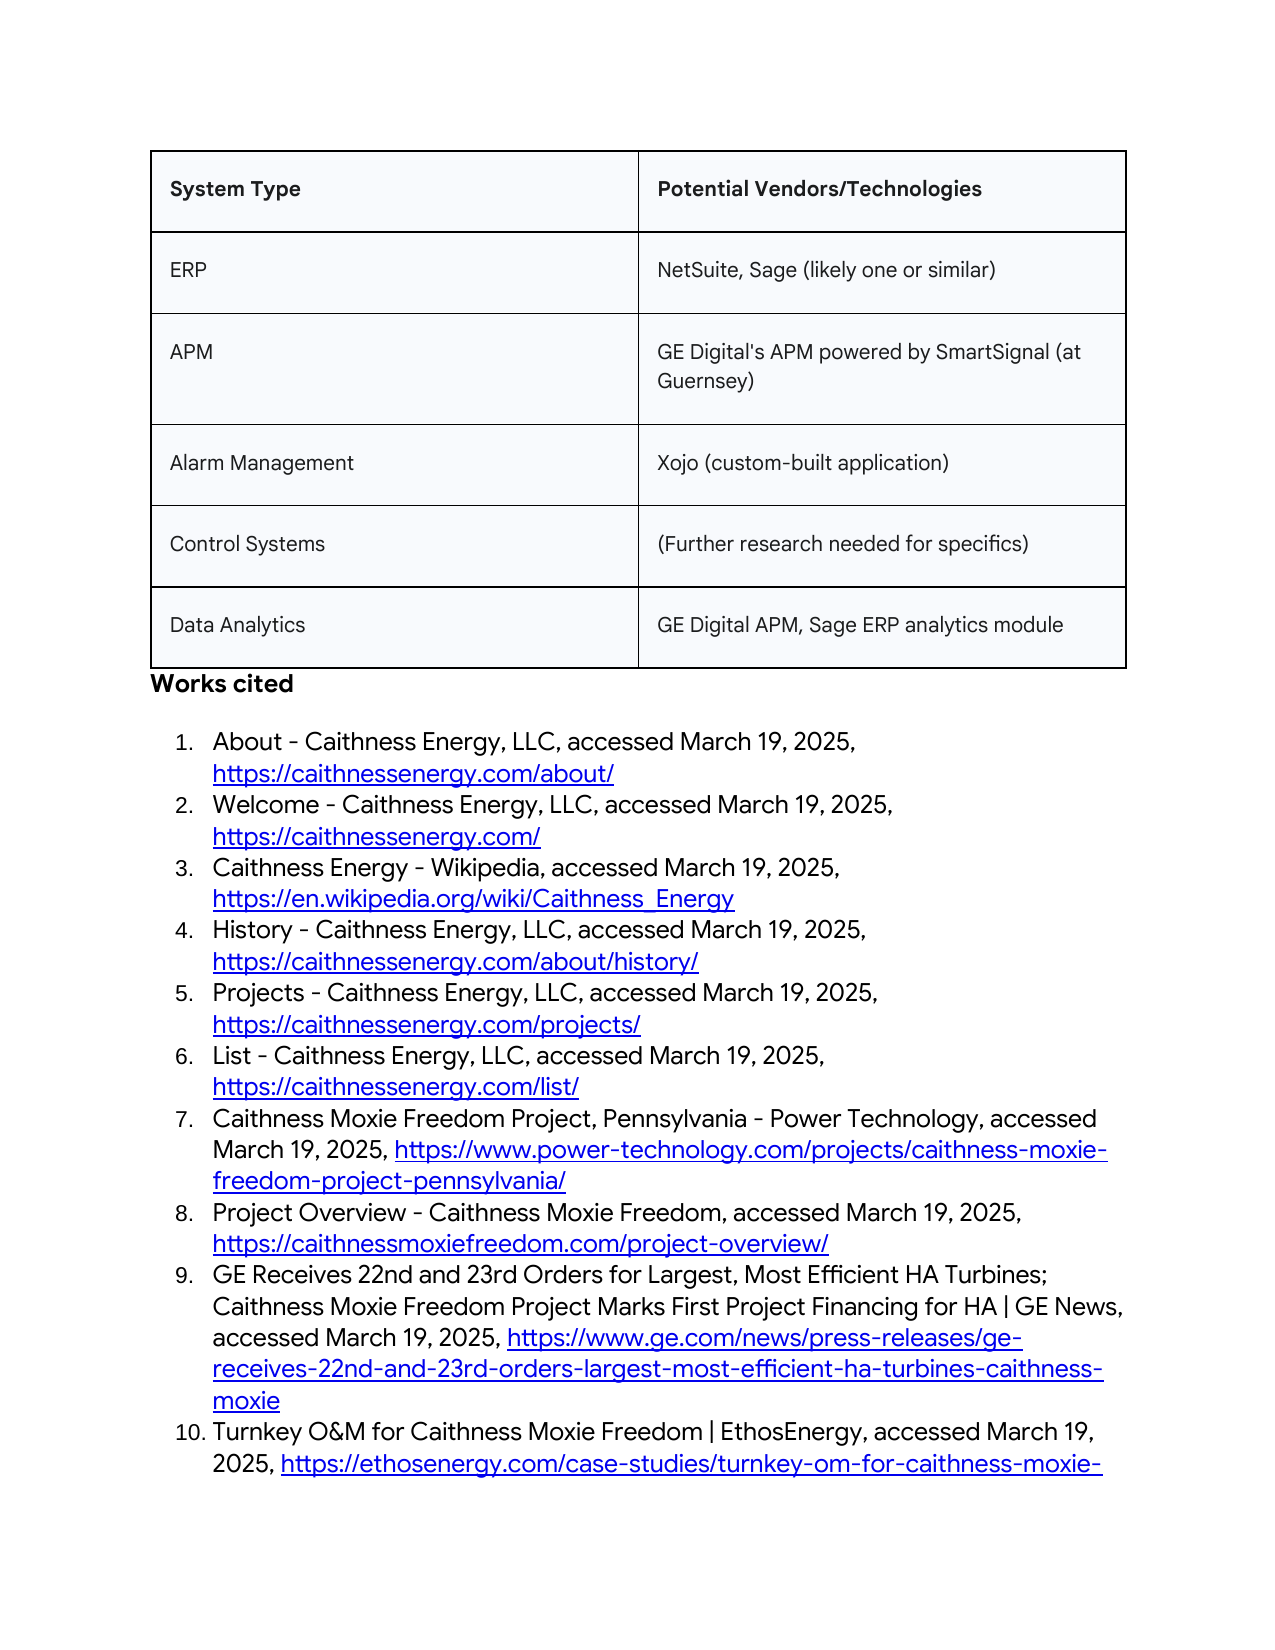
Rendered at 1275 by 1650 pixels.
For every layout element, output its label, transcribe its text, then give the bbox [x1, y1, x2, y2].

table_header System Type [152, 152, 638, 231]
table_cell Data Analytics [152, 588, 638, 667]
table_header Potential Vendors/Technologies [639, 152, 1125, 231]
table_cell NetSuite, Sage (likely one or similar) [639, 233, 1125, 312]
list History - Caithness Energy, LLC, accessed March 19, 2025, https://caithnessenergy.com/about/history/ [175, 915, 1125, 977]
table_cell ERP [152, 233, 638, 312]
list Welcome - Caithness Energy, LLC, accessed March 19, 2025, https://caithnessenergy.com/ [175, 789, 1125, 852]
list GE Receives 22nd and 23rd Orders for Largest, Most Efficient HA Turbines; Caithness Moxie Freedom Project Marks First Project Financing for HA | GE News, accessed March 19, 2025, https://www.ge.com/news/press-releases/ge-receives-22nd-and-23rd-orders-largest-most-efficient-ha-turbines-caithness-moxie [175, 1260, 1125, 1416]
list List - Caithness Energy, LLC, accessed March 19, 2025, https://caithnessenergy.com/list/ [175, 1040, 1125, 1103]
list Projects - Caithness Energy, LLC, accessed March 19, 2025, https://caithnessenergy.com/projects/ [175, 977, 1125, 1040]
table_cell GE Digital's APM powered by SmartSignal (at Guernsey) [639, 314, 1125, 423]
table_cell GE Digital APM, Sage ERP analytics module [639, 588, 1125, 667]
subtitle Works cited [150, 669, 1125, 700]
table_cell Xojo (custom-built application) [639, 425, 1125, 505]
table_cell (Further research needed for specifics) [639, 506, 1125, 586]
list Caithness Moxie Freedom Project, Pennsylvania - Power Technology, accessed March 19, 2025, https://www.power-technology.com/projects/caithness-moxie-freedom-project-pennsylvania/ [175, 1103, 1125, 1197]
list Caithness Energy - Wikipedia, accessed March 19, 2025, https://en.wikipedia.org/wiki/Caithness_Energy [175, 852, 1125, 915]
list Project Overview - Caithness Moxie Freedom, accessed March 19, 2025, https://caithnessmoxiefreedom.com/project-overview/ [175, 1197, 1125, 1260]
table_cell APM [152, 314, 638, 423]
list About - Caithness Energy, LLC, accessed March 19, 2025, https://caithnessenergy.com/about/ [175, 727, 1125, 789]
table_cell Alarm Management [152, 425, 638, 505]
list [175, 1416, 1125, 1479]
table_cell Control Systems [152, 506, 638, 586]
